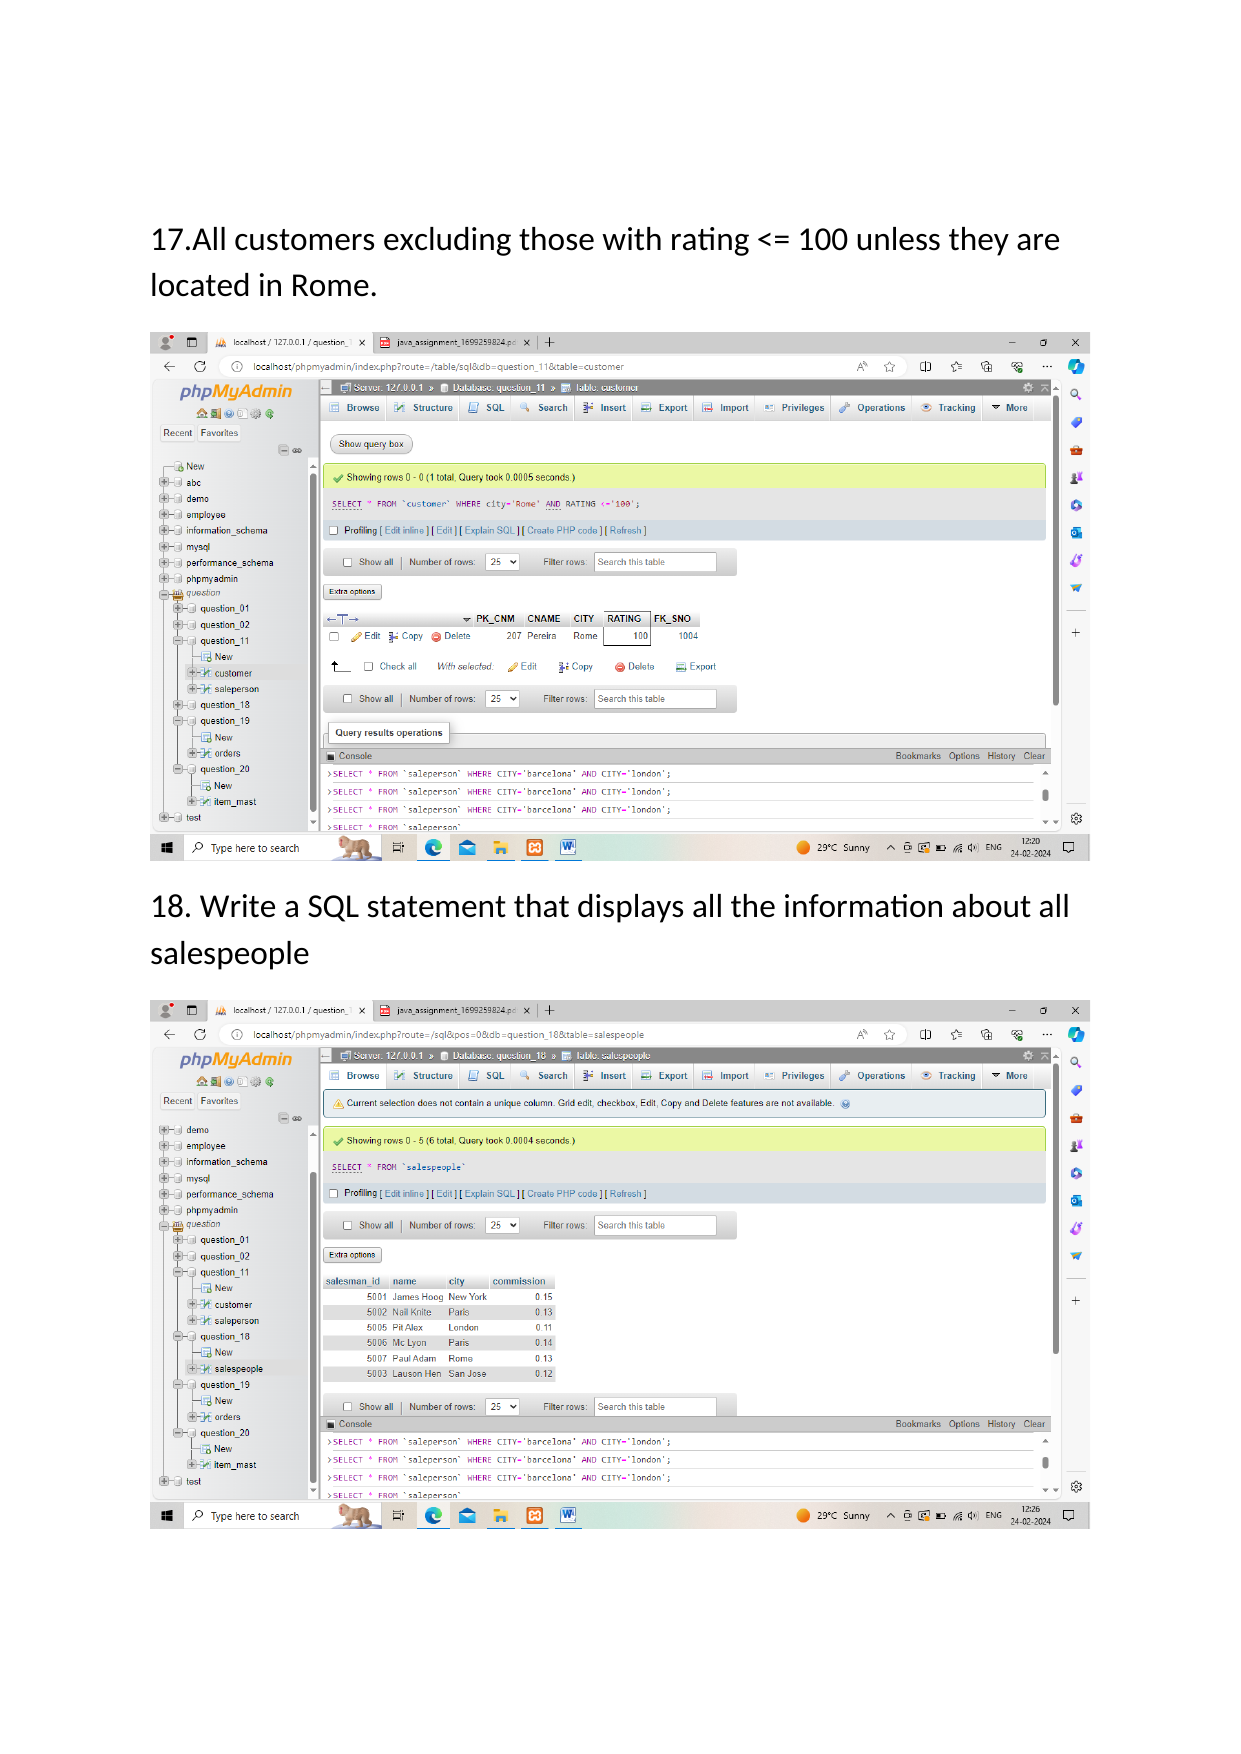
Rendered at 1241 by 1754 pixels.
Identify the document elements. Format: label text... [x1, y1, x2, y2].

picture [150, 332, 1091, 861]
text 17.All customers excluding those with rating <= 100 unless they are located in Rome. [150, 218, 1090, 305]
picture [150, 1000, 1091, 1529]
text 18. Write a SQL statement that displays all the information about all salespeople [150, 886, 1090, 973]
